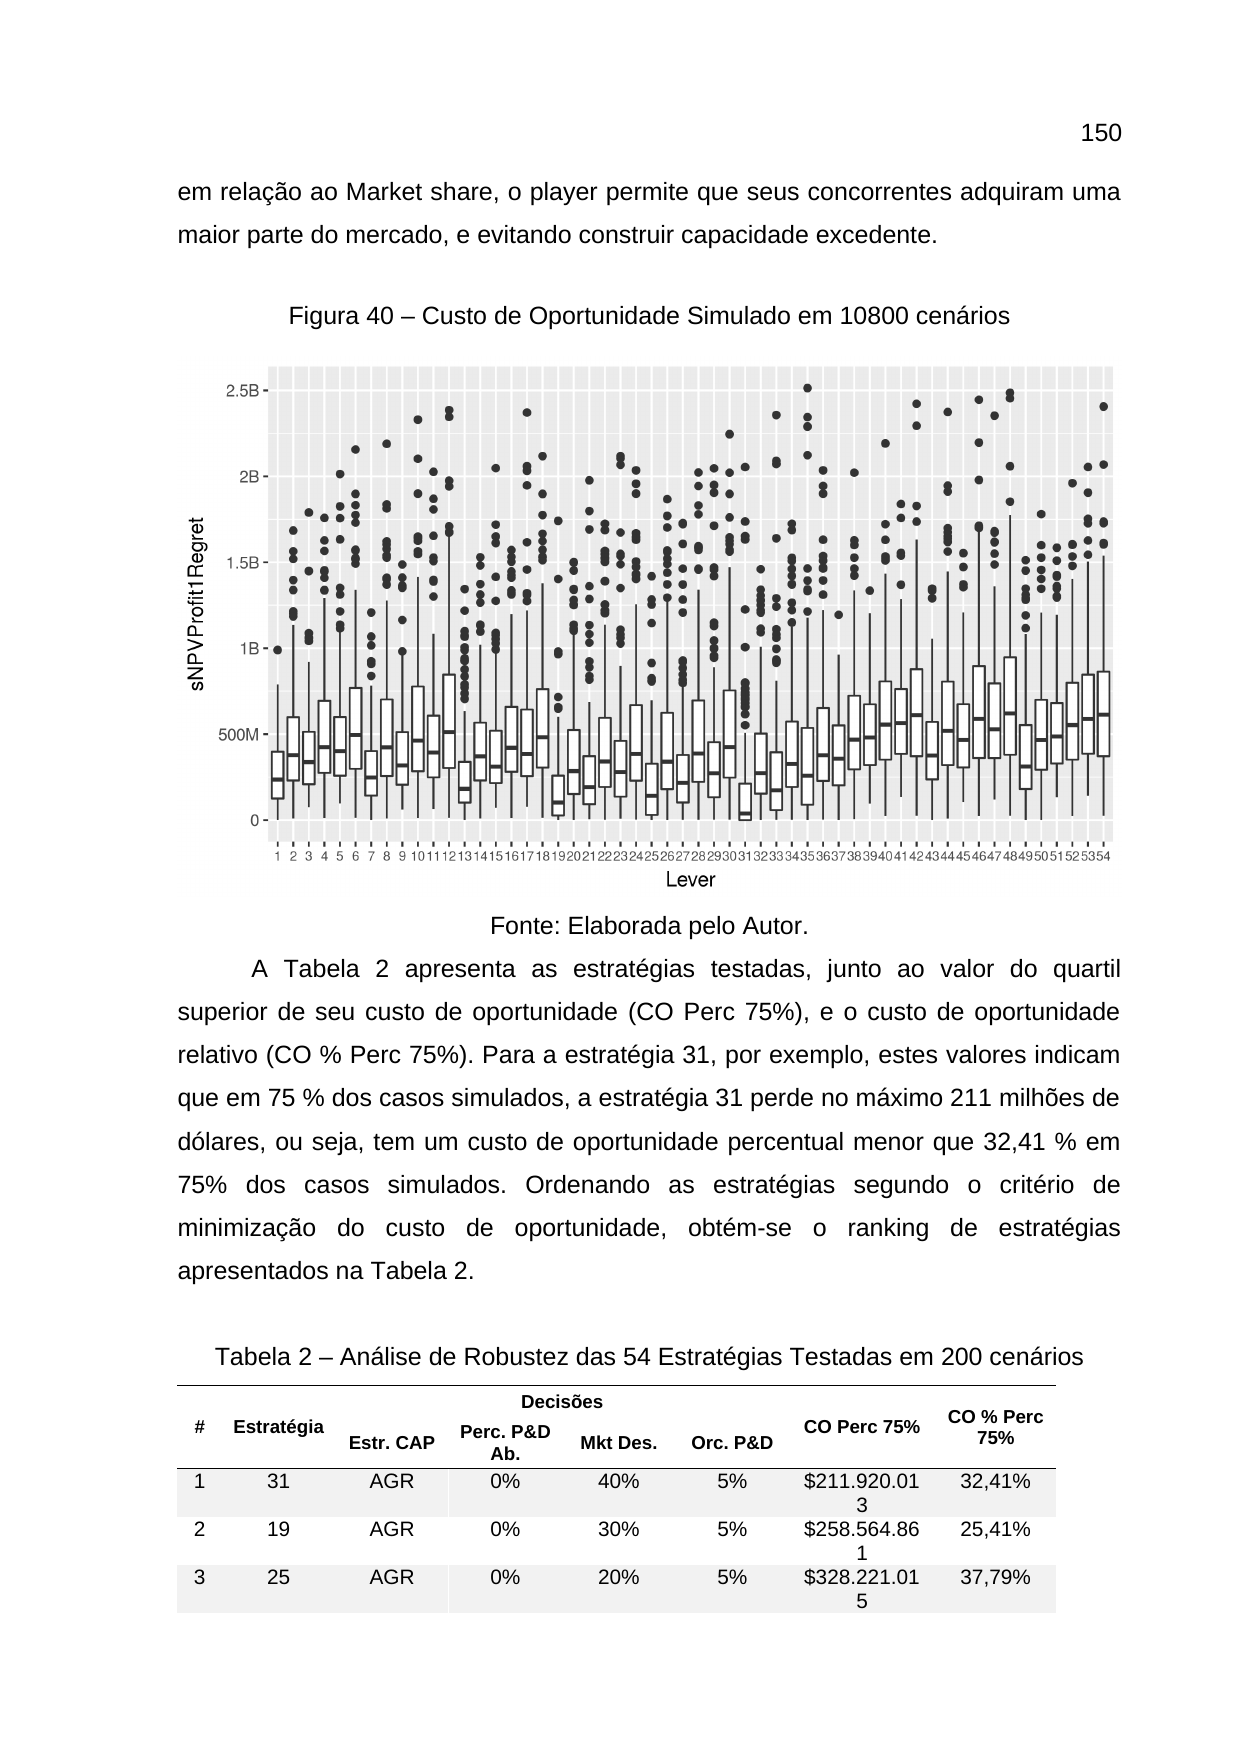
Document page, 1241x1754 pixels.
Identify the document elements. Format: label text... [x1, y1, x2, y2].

text Figura 40 – Custo de Oportunidade Simulado em 10800 cenários [177, 301, 1122, 330]
table_cell Perc. P&D Ab. [449, 1416, 562, 1468]
table_cell 25 [222, 1565, 335, 1613]
table_cell AGR [335, 1565, 448, 1613]
table_cell 5% [675, 1517, 789, 1565]
table_cell 32,41% [935, 1469, 1056, 1517]
table_header Estratégia [222, 1386, 335, 1468]
table_header Decisões [335, 1386, 789, 1416]
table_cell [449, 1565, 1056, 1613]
table_cell 40% [562, 1469, 675, 1517]
table_cell Estr. CAP [335, 1416, 448, 1468]
table_cell Mkt Des. [562, 1416, 675, 1468]
table_header CO % Perc 75% [935, 1386, 1056, 1468]
table_cell 25,41% [935, 1517, 1056, 1565]
table_cell 1 [177, 1469, 222, 1517]
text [177, 177, 1122, 249]
table_cell 31 [222, 1469, 335, 1517]
table_cell 19 [222, 1517, 335, 1565]
table_cell 5% [675, 1469, 789, 1517]
picture [177, 356, 1123, 897]
table_cell $211.920.013 [789, 1469, 935, 1517]
table_cell Orc. P&D [675, 1416, 789, 1468]
text Fonte: Elaborada pelo Autor. [177, 911, 1122, 939]
table_header CO Perc 75% [789, 1386, 935, 1468]
table_cell 0% [449, 1517, 562, 1565]
table_cell AGR [335, 1469, 448, 1517]
table_cell 0% [449, 1469, 562, 1517]
table_cell 3 [177, 1565, 222, 1613]
table_cell AGR [335, 1517, 448, 1565]
text A Tabela 2 apresenta as estratégias testadas, junto ao valor do quartil superior de seu custo de oportunidade (CO Perc 75%), e o custo de oportunidade relativo (CO % Perc 75%). Para a estratégia 31, por exemplo, estes valores indicam que em 75 % dos casos simulados, a estratégia 31 perde no máximo 211 milhões de dólares, ou seja, tem um custo de oportunidade percentual menor que 32,41 % em 75% dos casos simulados. Ordenando as estratégias segundo o critério de minimização do custo de oportunidade, obtém-se o ranking de estratégias apresentados na Tabela 2. [177, 954, 1122, 1284]
table_header # [177, 1386, 222, 1468]
table_cell 2 [177, 1517, 222, 1565]
table_cell $258.564.861 [789, 1517, 935, 1565]
table_cell 30% [562, 1517, 675, 1565]
